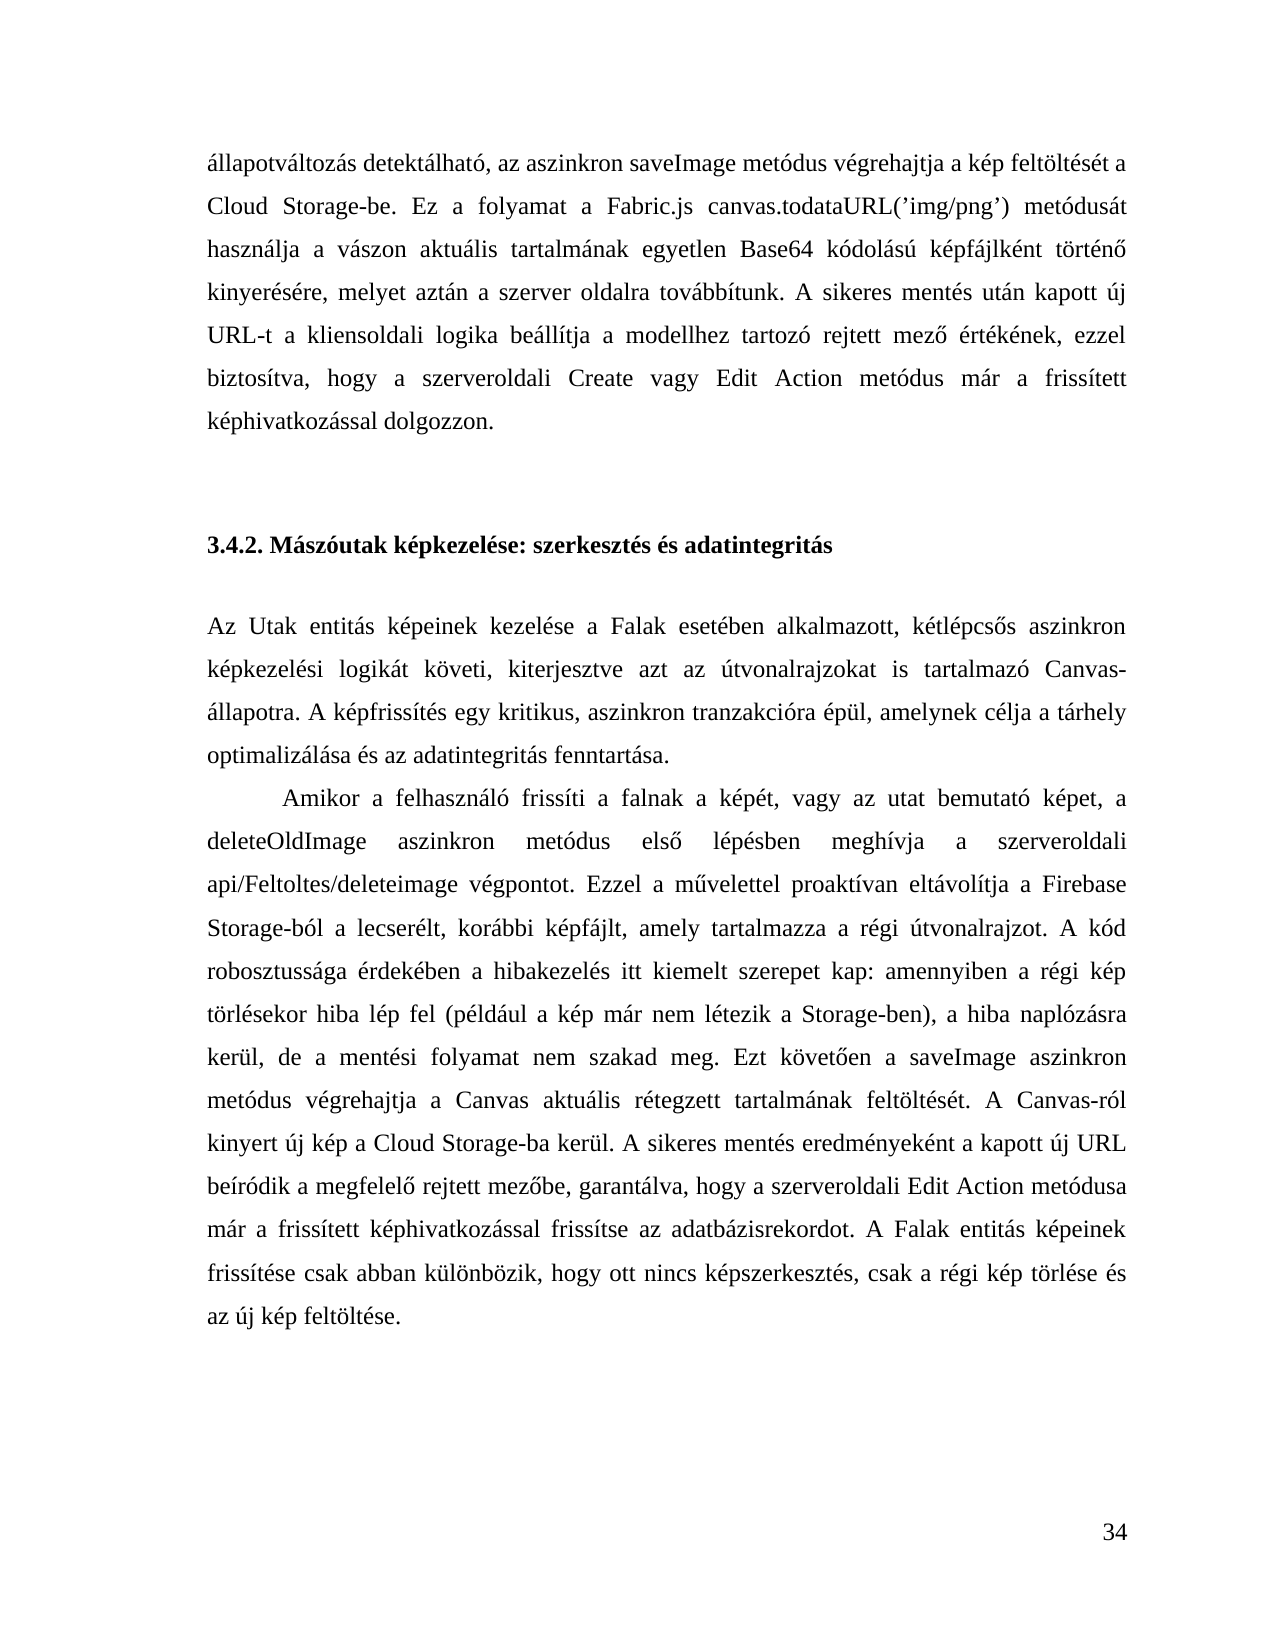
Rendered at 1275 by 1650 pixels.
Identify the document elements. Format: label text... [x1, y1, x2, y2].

text Az Utak entitás képeinek kezelése a Falak esetében alkalmazott, kétlépcsős aszinkron képkezelési logikát követi, kiterjesztve azt az útvonalrajzokat is tartalmazó Canvas-állapotra. A képfrissítés egy kritikus, aszinkron tranzakcióra épül, amelynek célja a tárhely optimalizálása és az adatintegritás fenntartása. [207, 611, 1127, 769]
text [207, 148, 1127, 435]
subtitle 3.4.2. Mászóutak képkezelése: szerkesztés és adatintegritás [207, 530, 1127, 559]
text Amikor a felhasználó frissíti a falnak a képét, vagy az utat bemutató képet, a deleteOldImage aszinkron metódus első lépésben meghívja a szerveroldali api/Feltoltes/deleteimage végpontot. Ezzel a művelettel proaktívan eltávolítja a Firebase Storage-ból a lecserélt, korábbi képfájlt, amely tartalmazza a régi útvonalrajzot. A kód robosztussága érdekében a hibakezelés itt kiemelt szerepet kap: amennyiben a régi kép törlésekor hiba lép fel (például a kép már nem létezik a Storage-ben), a hiba naplózásra kerül, de a mentési folyamat nem szakad meg. Ezt követően a saveImage aszinkron metódus végrehajtja a Canvas aktuális rétegzett tartalmának feltöltését. A Canvas-ról kinyert új kép a Cloud Storage-ba kerül. A sikeres mentés eredményeként a kapott új URL beíródik a megfelelő rejtett mezőbe, garantálva, hogy a szerveroldali Edit Action metódusa már a frissített képhivatkozással frissítse az adatbázisrekordot. A Falak entitás képeinek frissítése csak abban különbözik, hogy ott nincs képszerkesztés, csak a régi kép törlése és az új kép feltöltése. [207, 783, 1127, 1329]
